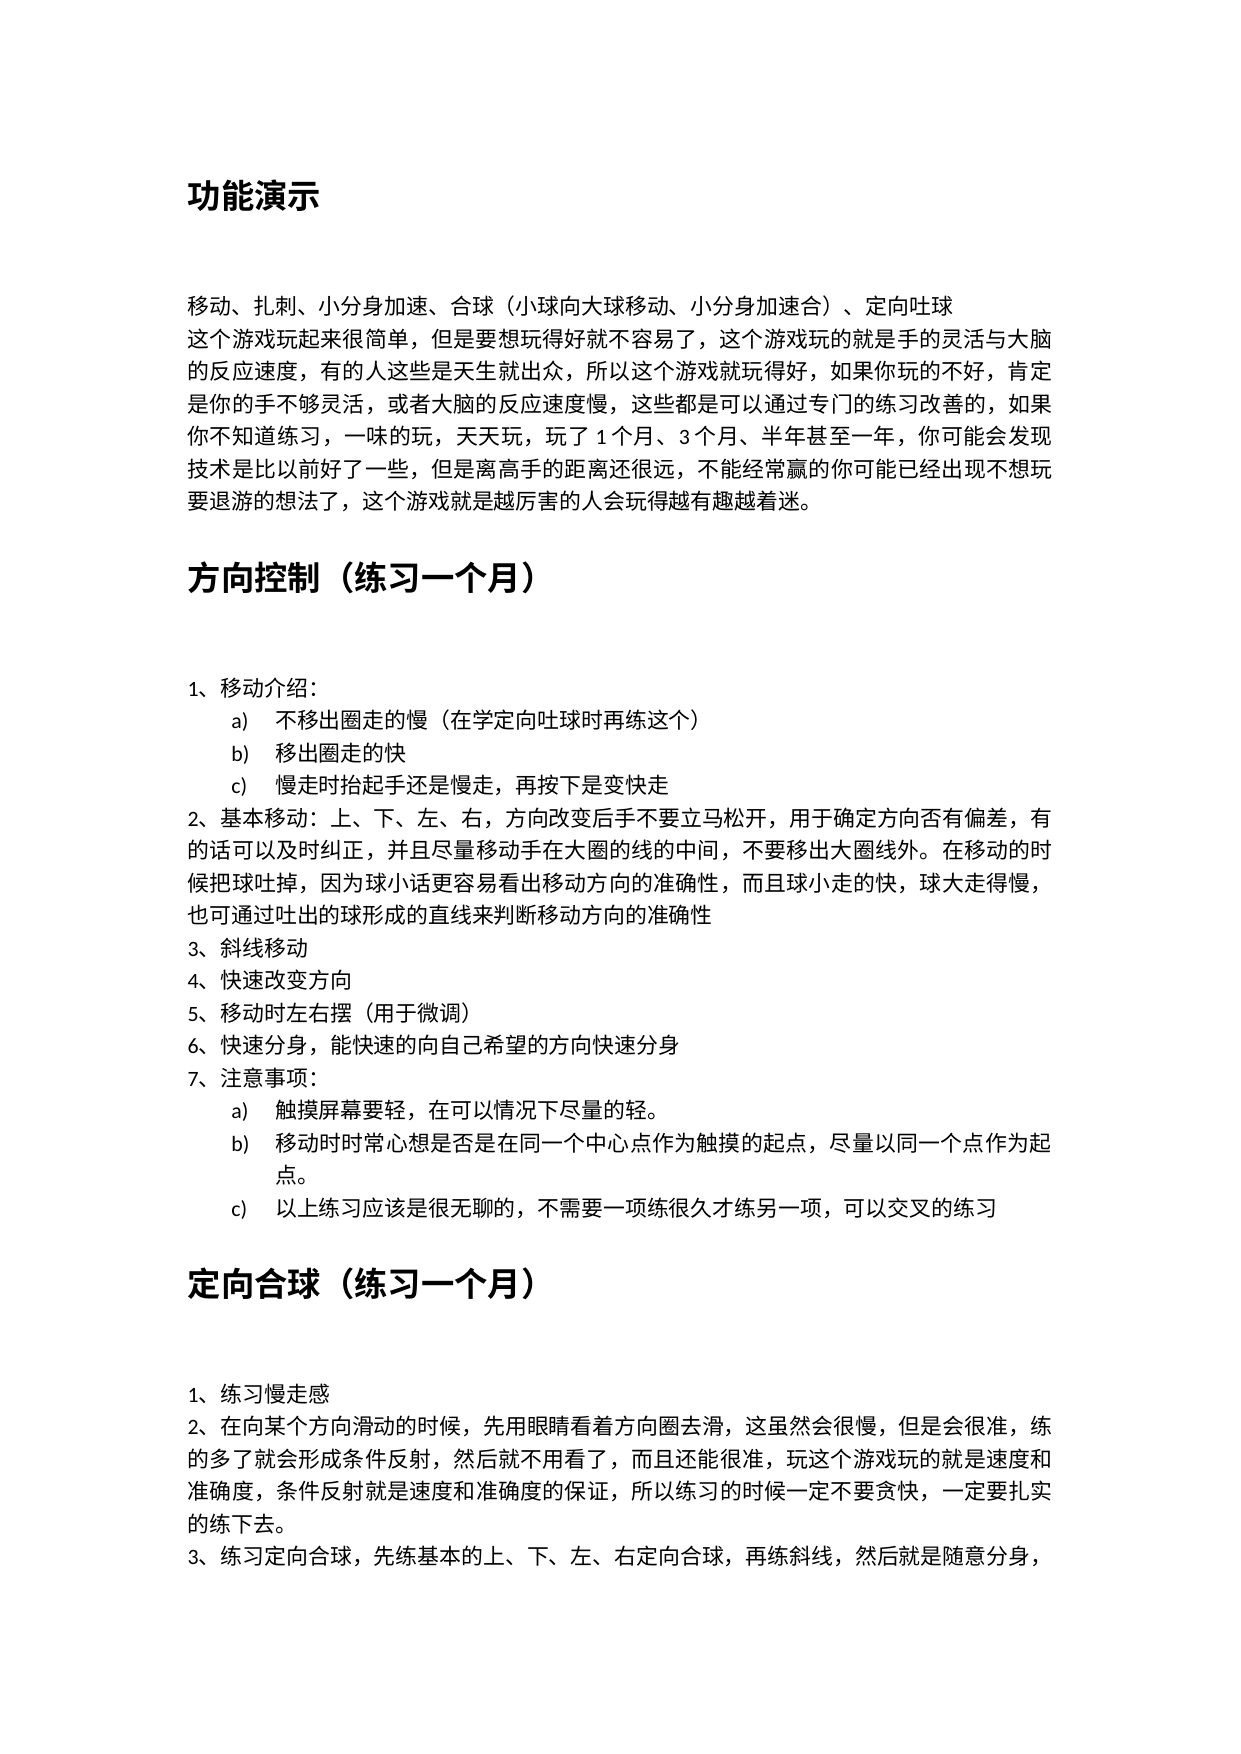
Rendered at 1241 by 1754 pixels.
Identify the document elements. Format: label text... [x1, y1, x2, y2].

list 触摸屏幕要轻，在可以情况下尽量的轻。 [231, 1093, 1053, 1125]
list 移动介绍： [187, 670, 1053, 703]
list 在向某个方向滑动的时候，先用眼睛看着方向圈去滑，这虽然会很慢，但是会很准，练的多了就会形成条件反射，然后就不用看了，而且还能很准，玩这个游戏玩的就是速度和准确度，条件反射就是速度和准确度的保证，所以练习的时候一定不要贪快，一定要扎实的练下去。 [187, 1409, 1053, 1539]
list 注意事项： [187, 1060, 1053, 1093]
text 这个游戏玩起来很简单，但是要想玩得好就不容易了，这个游戏玩的就是手的灵活与大脑的反应速度，有的人这些是天生就出众，所以这个游戏就玩得好，如果你玩的不好，肯定是你的手不够灵活，或者大脑的反应速度慢，这些都是可以通过专门的练习改善的，如果你不知道练习，一味的玩，天天玩，玩了1个月、3个月、半年甚至一年，你可能会发现技术是比以前好了一些，但是离高手的距离还很远，不能经常赢的你可能已经出现不想玩，要退游的想法了，这个游戏就是越厉害的人会玩得越有趣越着迷。 [187, 321, 1053, 516]
subtitle 方向控制（练习一个月） [187, 543, 1053, 608]
list 不移出圈走的慢（在学定向吐球时再练这个） [231, 703, 1053, 735]
list 快速分身，能快速的向自己希望的方向快速分身 [187, 1028, 1053, 1060]
list 基本移动：上、下、左、右，方向改变后手不要立马松开，用于确定方向否有偏差，有的话可以及时纠正，并且尽量移动手在大圈的线的中间，不要移出大圈线外。在移动的时候把球吐掉，因为球小话更容易看出移动方向的准确性，而且球小走的快，球大走得慢，也可通过吐出的球形成的直线来判断移动方向的准确性 [187, 800, 1053, 930]
list 移动时左右摆（用于微调） [187, 995, 1053, 1028]
list 移出圈走的快 [231, 735, 1053, 768]
list 练习慢走感 [187, 1376, 1053, 1409]
list 慢走时抬起手还是慢走，再按下是变快走 [231, 768, 1053, 800]
list 移动时时常心想是否是在同一个中心点作为触摸的起点，尽量以同一个点作为起点。 [231, 1125, 1053, 1190]
text 移动、扎刺、小分身加速、合球（小球向大球移动、小分身加速合）、定向吐球 [187, 289, 1053, 321]
subtitle 定向合球（练习一个月） [187, 1250, 1053, 1315]
list 以上练习应该是很无聊的，不需要一项练很久才练另一项，可以交叉的练习 [231, 1190, 1053, 1223]
subtitle 功能演示 [187, 162, 1053, 227]
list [187, 1539, 1053, 1571]
list 斜线移动 [187, 930, 1053, 963]
list 快速改变方向 [187, 963, 1053, 995]
